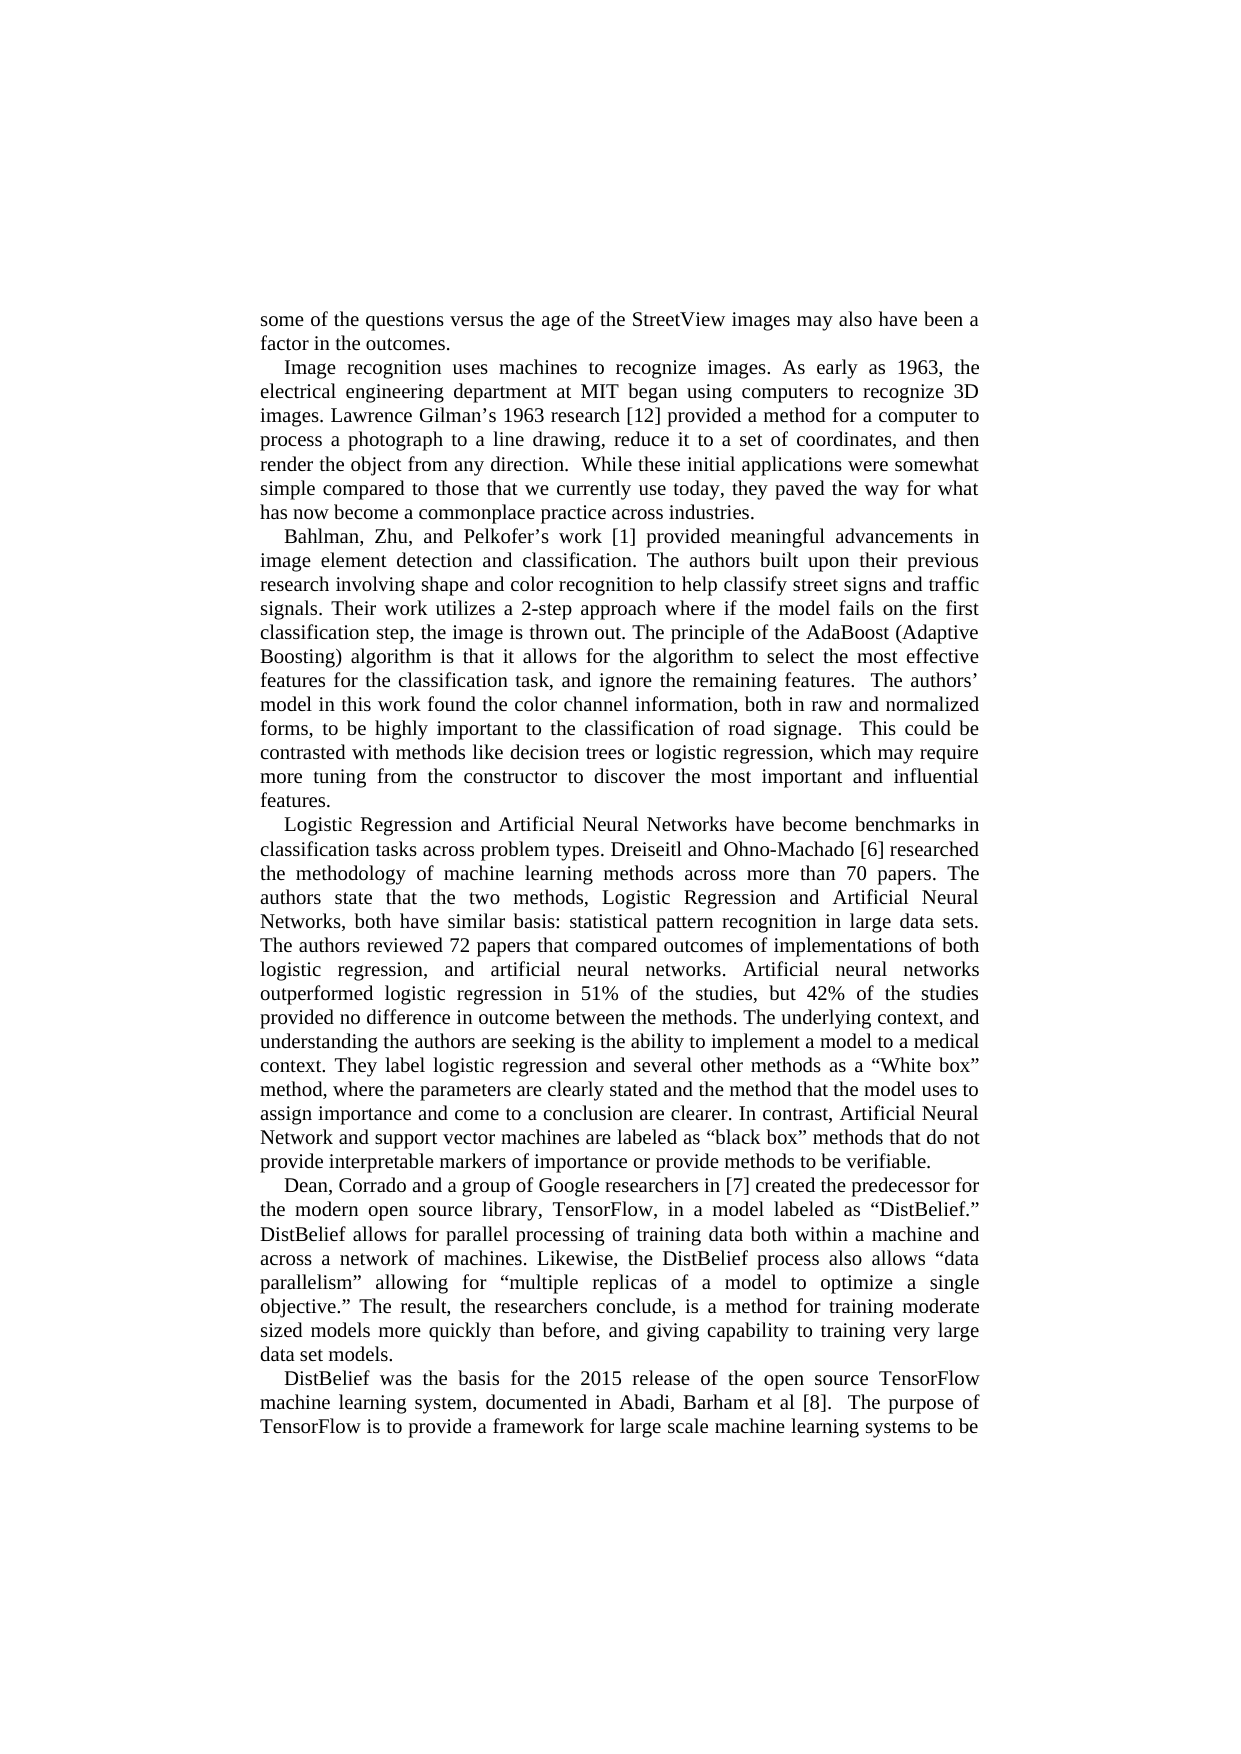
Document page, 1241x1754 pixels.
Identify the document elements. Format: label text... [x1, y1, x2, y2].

text Logistic Regression and Artificial Neural Networks have become benchmarks in classification tasks across problem types. Dreiseitl and Ohno-Machado [6] researched the methodology of machine learning methods across more than 70 papers. The authors state that the two methods, Logistic Regression and Artificial Neural Networks, both have similar basis: statistical pattern recognition in large data sets. The authors reviewed 72 papers that compared outcomes of implementations of both logistic regression, and artificial neural networks. Artificial neural networks outperformed logistic regression in 51% of the studies, but 42% of the studies provided no difference in outcome between the methods. The underlying context, and understanding the authors are seeking is the ability to implement a model to a medical context. They label logistic regression and several other methods as a “White box” method, where the parameters are clearly stated and the method that the model uses to assign importance and come to a conclusion are clearer. In contrast, Artificial Neural Network and support vector machines are labeled as “black box” methods that do not provide interpretable markers of importance or provide methods to be verifiable. [260, 812, 980, 1173]
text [260, 1366, 980, 1438]
text Image recognition uses machines to recognize images. As early as 1963, the electrical engineering department at MIT began using computers to recognize 3D images. Lawrence Gilman’s 1963 research [12] provided a method for a computer to process a photograph to a line drawing, reduce it to a set of coordinates, and then render the object from any direction. While these initial applications were somewhat simple compared to those that we currently use today, they paved the way for what has now become a commonplace practice across industries. [260, 355, 980, 524]
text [260, 307, 980, 355]
text Bahlman, Zhu, and Pelkofer’s work [1] provided meaningful advancements in image element detection and classification. The authors built upon their previous research involving shape and color recognition to help classify street signs and traffic signals. Their work utilizes a 2-step approach where if the model fails on the first classification step, the image is thrown out. The principle of the AdaBoost (Adaptive Boosting) algorithm is that it allows for the algorithm to select the most effective features for the classification task, and ignore the remaining features. The authors’ model in this work found the color channel information, both in raw and normalized forms, to be highly important to the classification of road signage. This could be contrasted with methods like decision trees or logistic regression, which may require more tuning from the constructor to discover the most important and influential features. [260, 524, 980, 812]
text Dean, Corrado and a group of Google researchers in [7] created the predecessor for the modern open source library, TensorFlow, in a model labeled as “DistBelief.” DistBelief allows for parallel processing of training data both within a machine and across a network of machines. Likewise, the DistBelief process also allows “data parallelism” allowing for “multiple replicas of a model to optimize a single objective.” The result, the researchers conclude, is a method for training moderate sized models more quickly than before, and giving capability to training very large data set models. [260, 1173, 980, 1366]
